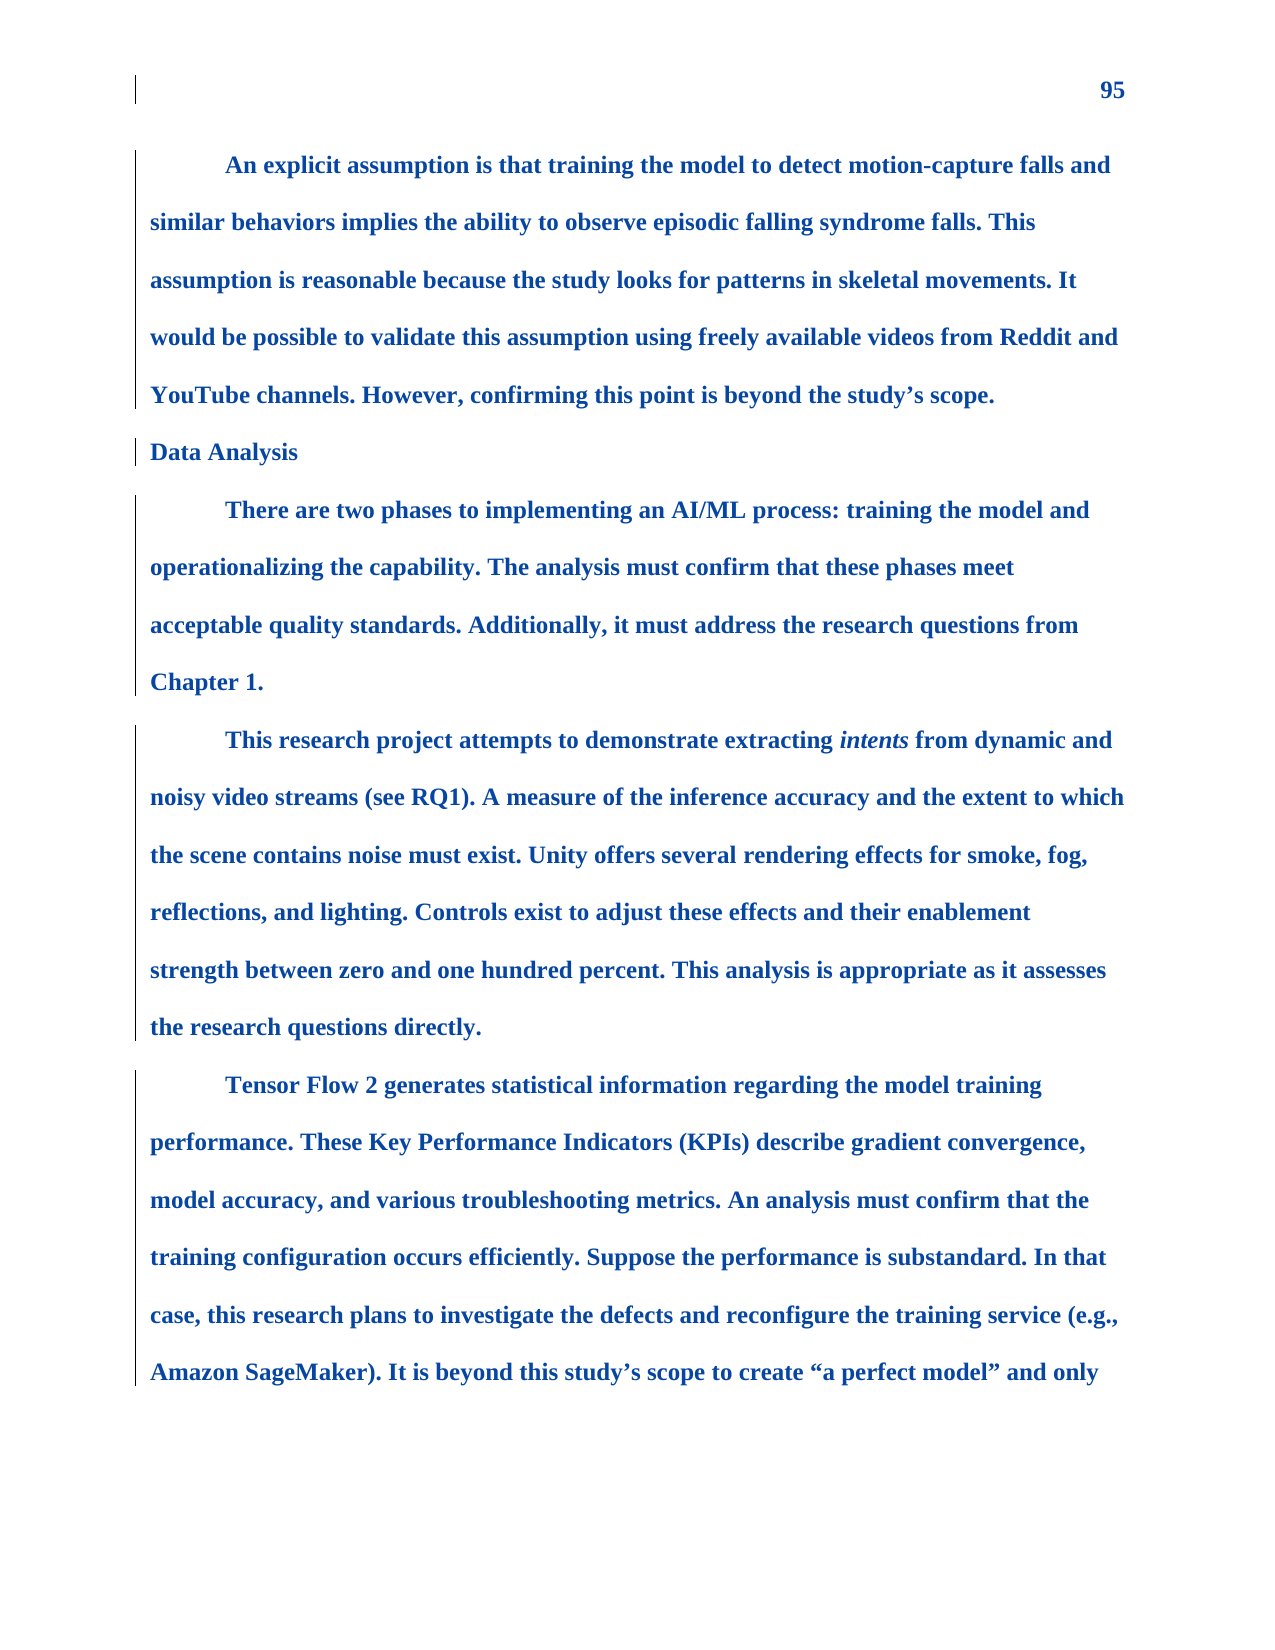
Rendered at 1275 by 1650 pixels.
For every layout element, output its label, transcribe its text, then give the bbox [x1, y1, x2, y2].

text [150, 1070, 1125, 1386]
text This research project attempts to demonstrate extracting intents from dynamic and noisy video streams (see RQ1). A measure of the inference accuracy and the extent to which the scene contains noise must exist. Unity offers several rendering effects for smoke, fog, reflections, and lighting. Controls exist to adjust these effects and their enablement strength between zero and one hundred percent. This analysis is appropriate as it assesses the research questions directly. [150, 725, 1125, 1041]
subtitle Data Analysis [150, 437, 1125, 466]
text An explicit assumption is that training the model to detect motion-capture falls and similar behaviors implies the ability to observe episodic falling syndrome falls. This assumption is reasonable because the study looks for patterns in skeletal movements. It would be possible to validate this assumption using freely available videos from Reddit and YouTube channels. However, confirming this point is beyond the study’s scope. [150, 150, 1125, 409]
text There are two phases to implementing an AI/ML process: training the model and operationalizing the capability. The analysis must confirm that these phases meet acceptable quality standards. Additionally, it must address the research questions from Chapter 1. [150, 495, 1125, 696]
